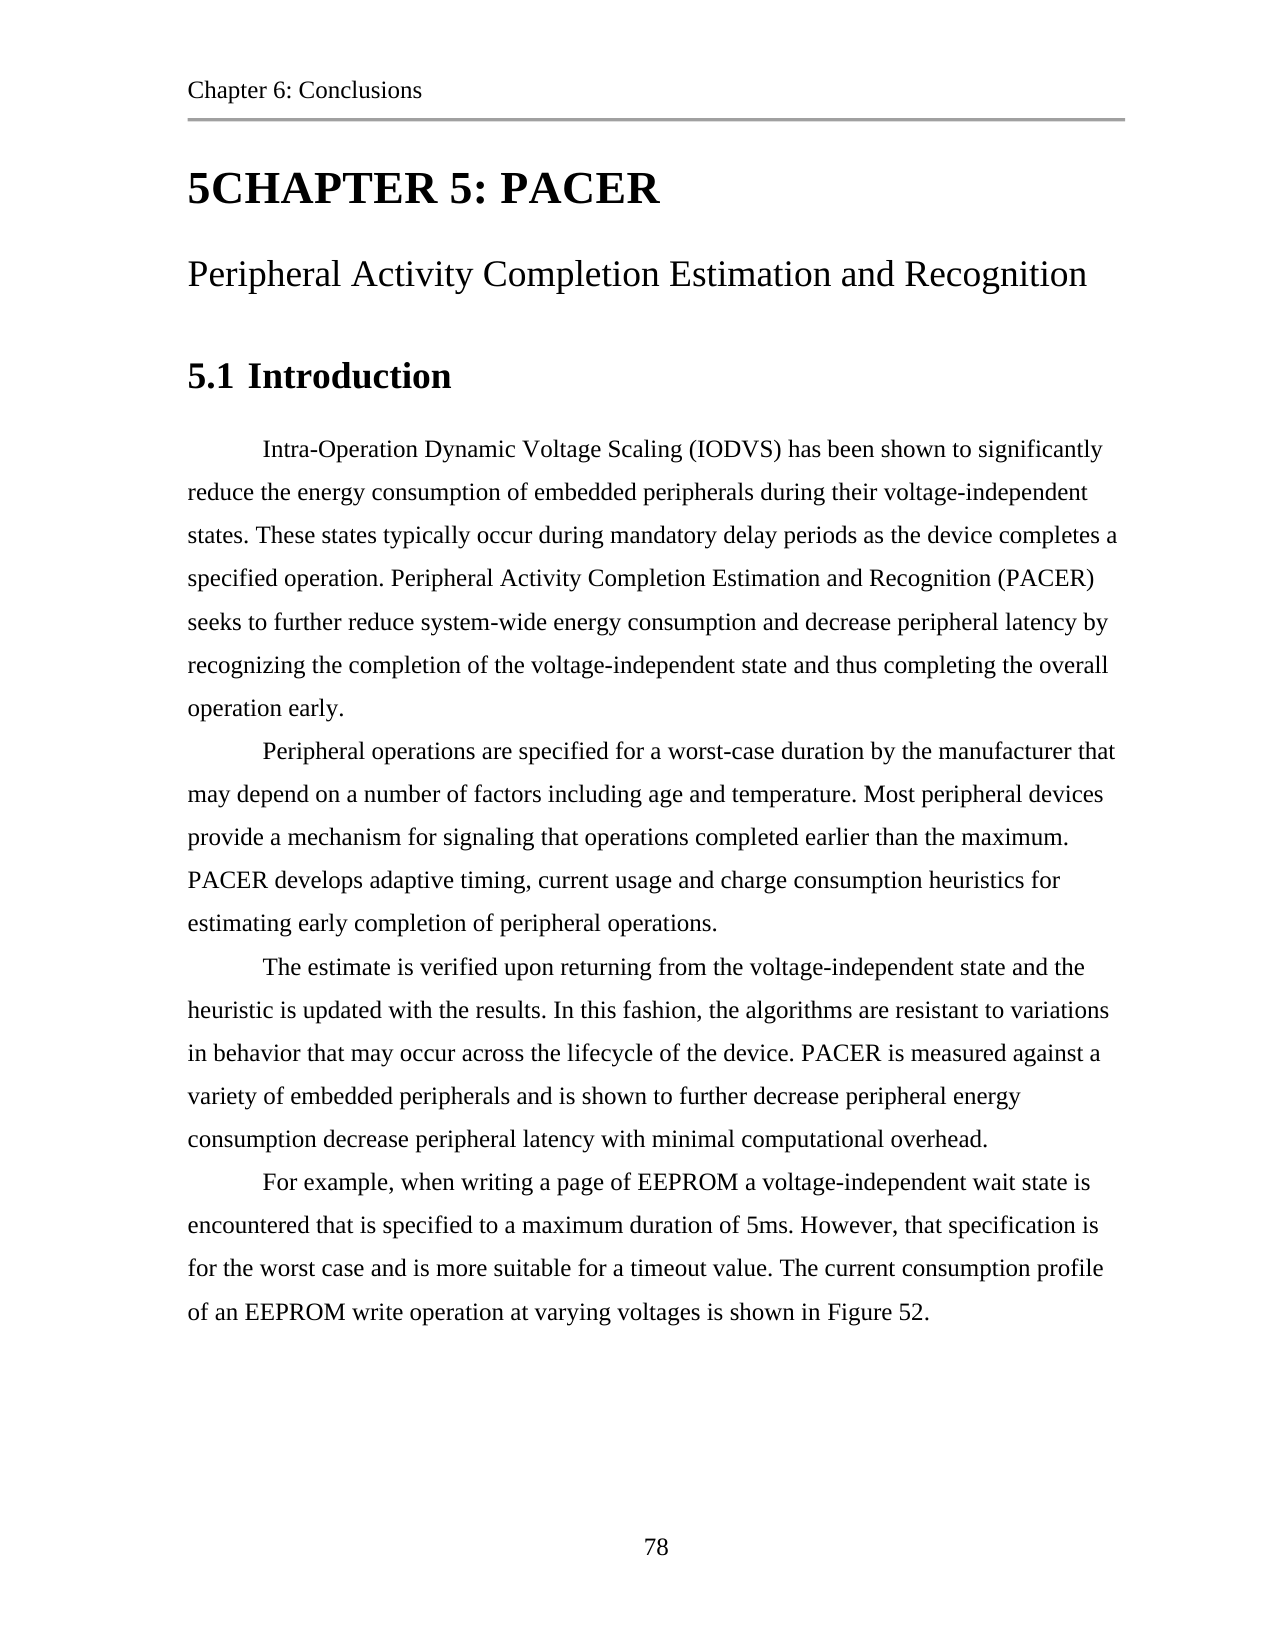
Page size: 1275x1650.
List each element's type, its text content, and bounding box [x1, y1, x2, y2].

text Peripheral operations are specified for a worst-case duration by the manufacturer that may depend on a number of factors including age and temperature. Most peripheral devices provide a mechanism for signaling that operations completed earlier than the maximum. PACER develops adaptive timing, current usage and charge consumption heuristics for estimating early completion of peripheral operations. [187, 736, 1125, 937]
text The estimate is verified upon returning from the voltage-independent state and the heuristic is updated with the results. In this fashion, the algorithms are resistant to variations in behavior that may occur across the lifecycle of the device. PACER is measured against a variety of embedded peripherals and is shown to further decrease peripheral energy consumption decrease peripheral latency with minimal computational overhead. [187, 952, 1125, 1153]
subtitle Introduction [187, 353, 1125, 397]
text Peripheral Activity Completion Estimation and Recognition [187, 251, 1125, 294]
text For example, when writing a page of EEPROM a voltage-independent wait state is encountered that is specified to a maximum duration of 5ms. However, that specification is for the worst case and is more suitable for a timeout value. The current consumption profile of an EEPROM write operation at varying voltages is shown in Figure 52. [187, 1167, 1125, 1325]
text Intra-Operation Dynamic Voltage Scaling (IODVS) has been shown to significantly reduce the energy consumption of embedded peripherals during their voltage-independent states. These states typically occur during mandatory delay periods as the device completes a specified operation. Peripheral Activity Completion Estimation and Recognition (PACER) seeks to further reduce system-wide energy consumption and decrease peripheral latency by recognizing the completion of the voltage-independent state and thus completing the overall operation early. [187, 434, 1125, 722]
subtitle Chapter 5: PACER [187, 161, 1125, 214]
